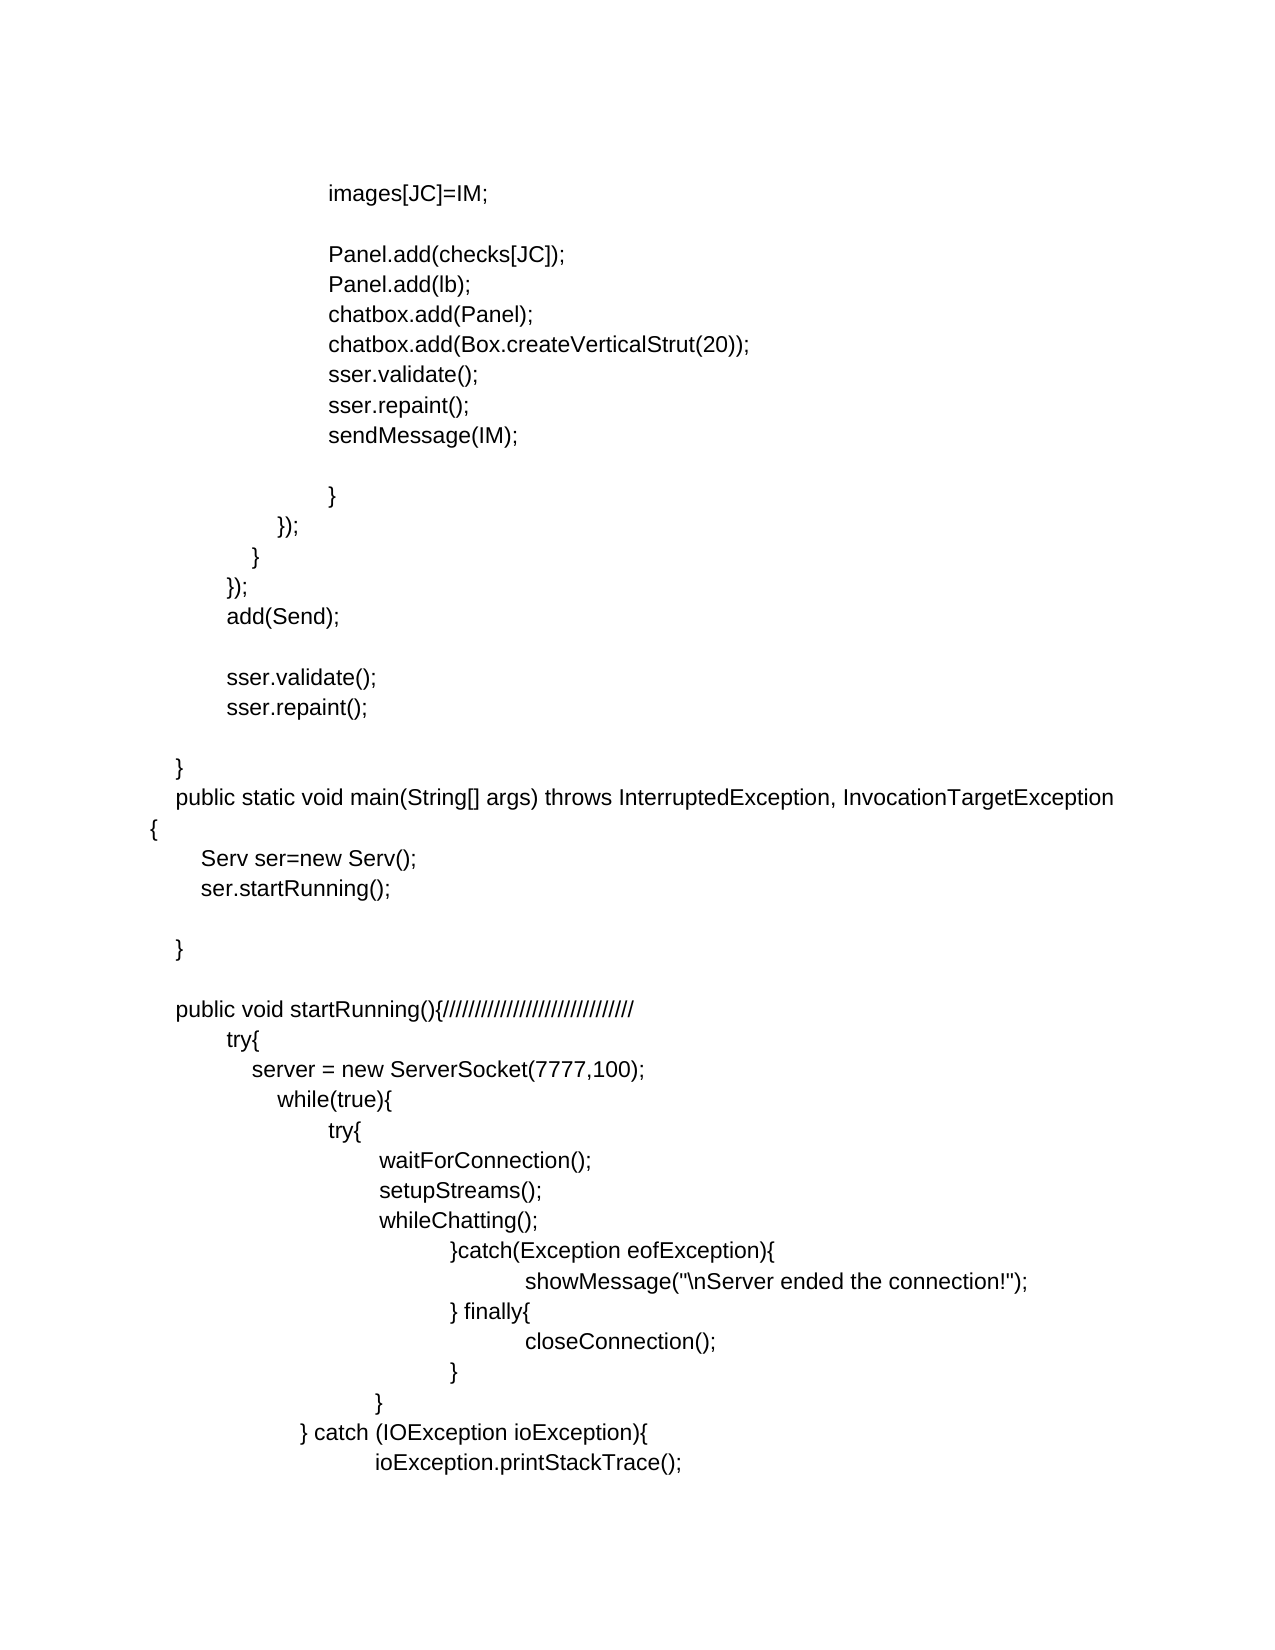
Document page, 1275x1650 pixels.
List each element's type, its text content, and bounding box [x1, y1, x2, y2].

text } [150, 1358, 1125, 1385]
text images[JC]=IM; [150, 180, 1125, 207]
text } [150, 935, 1125, 962]
text } finally{ [150, 1298, 1125, 1324]
text sser.validate(); [150, 663, 1125, 690]
text while(true){ [150, 1086, 1125, 1113]
text waitForConnection(); [150, 1147, 1125, 1173]
text setupStreams(); [150, 1177, 1125, 1203]
text } [150, 1388, 1125, 1415]
text }); [150, 512, 1125, 539]
text Panel.add(checks[JC]); [150, 241, 1125, 267]
text whileChatting(); [150, 1207, 1125, 1234]
text }catch(Exception eofException){ [150, 1237, 1125, 1264]
text closeConnection(); [150, 1328, 1125, 1354]
text add(Send); [150, 603, 1125, 629]
text }); [150, 573, 1125, 599]
text sser.validate(); [150, 361, 1125, 388]
text } [150, 754, 1125, 781]
text } catch (IOException ioException){ [150, 1419, 1125, 1445]
text server = new ServerSocket(7777,100); [150, 1056, 1125, 1083]
text ser.startRunning(); [150, 875, 1125, 901]
text sendMessage(IM); [150, 422, 1125, 448]
text showMessage("\nServer ended the connection!"); [150, 1268, 1125, 1294]
text sser.repaint(); [150, 392, 1125, 418]
text public static void main(String[] args) throws InterruptedException, InvocationTargetException { [150, 784, 1125, 841]
text } [150, 543, 1125, 569]
text Serv ser=new Serv(); [150, 845, 1125, 871]
text public void startRunning(){////////////////////////////// [150, 996, 1125, 1022]
text try{ [150, 1117, 1125, 1143]
text sser.repaint(); [150, 694, 1125, 720]
text chatbox.add(Box.createVerticalStrut(20)); [150, 331, 1125, 358]
text ioException.printStackTrace(); [150, 1449, 1125, 1475]
text chatbox.add(Panel); [150, 301, 1125, 327]
text Panel.add(lb); [150, 271, 1125, 297]
text } [150, 482, 1125, 509]
text try{ [150, 1026, 1125, 1052]
